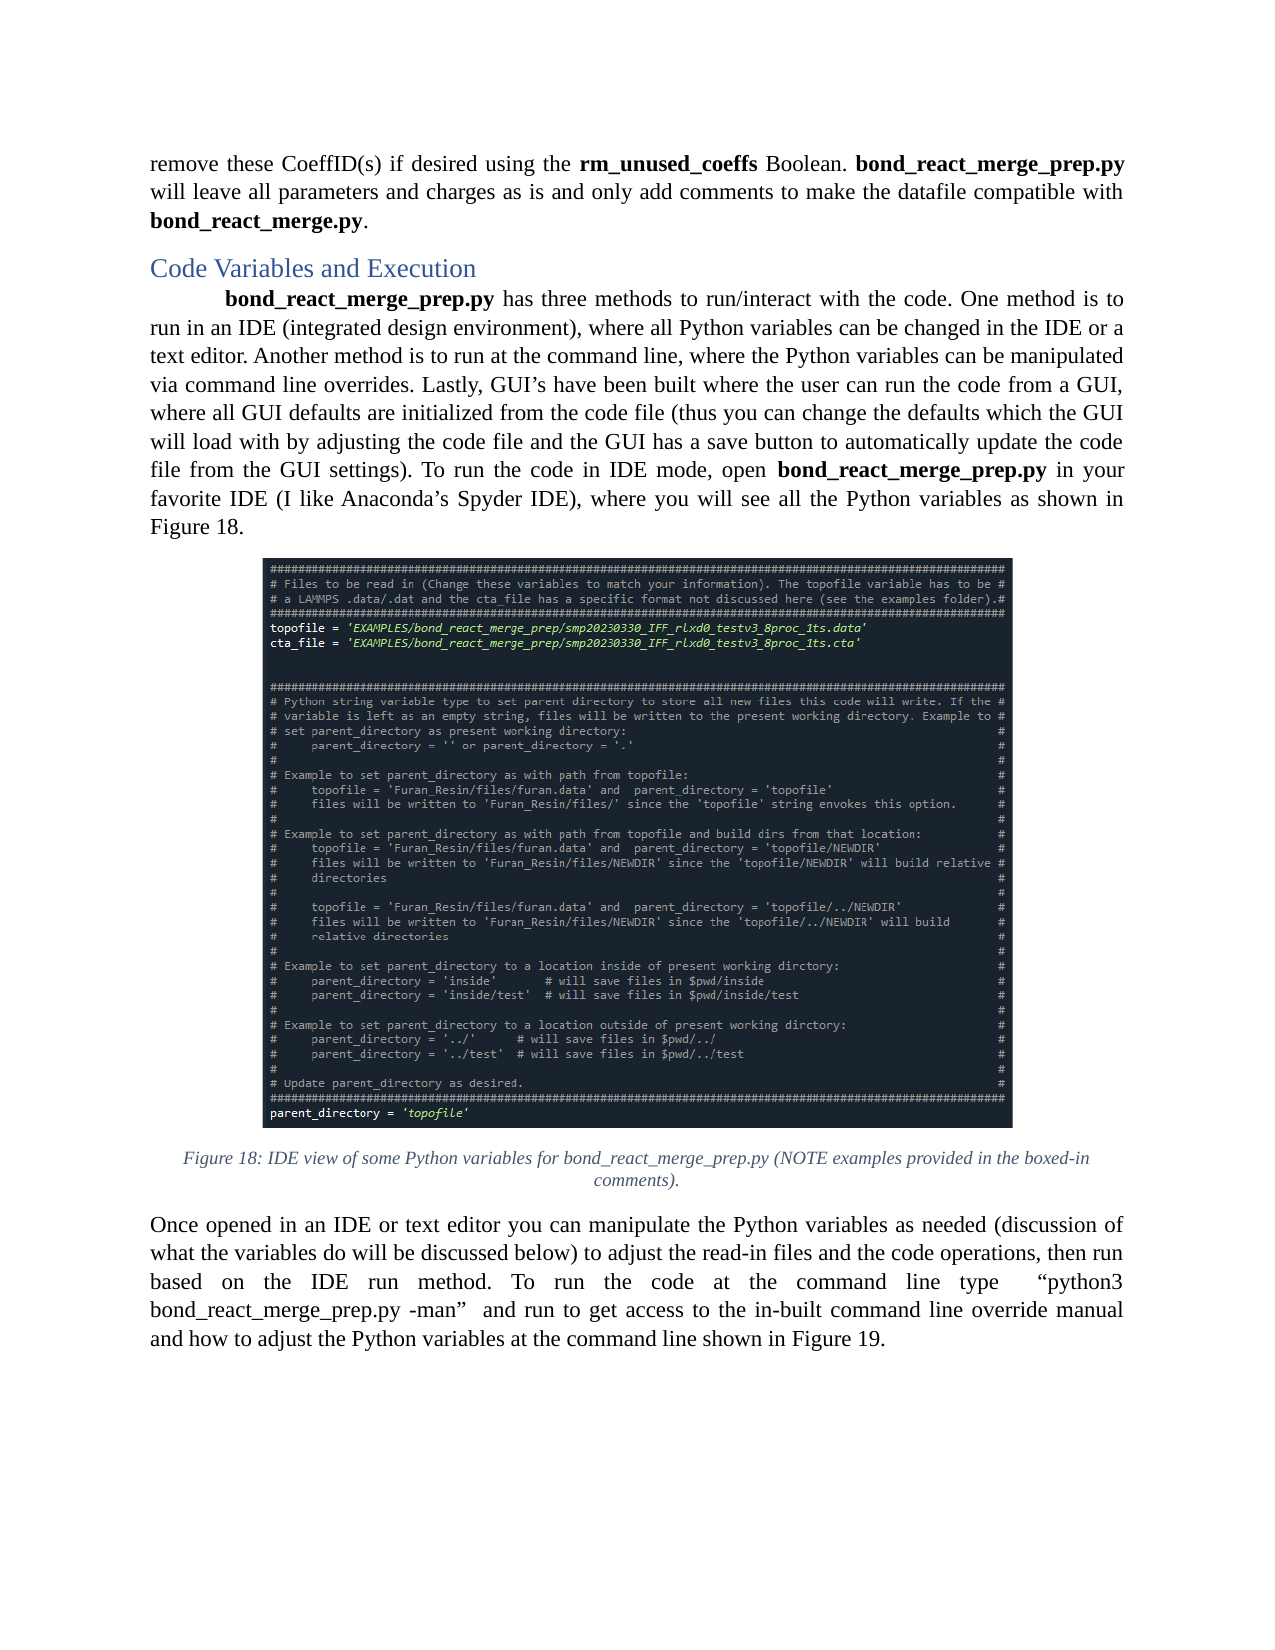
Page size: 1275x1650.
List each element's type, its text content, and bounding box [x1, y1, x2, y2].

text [150, 150, 1125, 233]
text bond_react_merge_prep.py has three methods to run/interact with the code. One method is to run in an IDE (integrated design environment), where all Python variables can be changed in the IDE or a text editor. Another method is to run at the command line, where the Python variables can be manipulated via command line overrides. Lastly, GUI’s have been built where the user can run the code from a GUI, where all GUI defaults are initialized from the code file (thus you can change the defaults which the GUI will load with by adjusting the code file and the GUI has a save button to automatically update the code file from the GUI settings). To run the code in IDE mode, open bond_react_merge_prep.py in your favorite IDE (I like Anaconda’s Spyder IDE), where you will see all the Python variables as shown in Figure 18. [150, 286, 1125, 539]
subtitle Code Variables and Execution [150, 252, 1125, 283]
text Once opened in an IDE or text editor you can manipulate the Python variables as needed (discussion of what the variables do will be discussed below) to adjust the read-in files and the code operations, then run based on the IDE run method. To run the code at the command line type “python3 bond_react_merge_prep.py -man” and run to get access to the in-built command line override manual and how to adjust the Python variables at the command line shown in Figure 19. [150, 1211, 1125, 1351]
picture [262, 558, 1013, 1128]
text Figure 18: IDE view of some Python variables for bond_react_merge_prep.py (NOTE examples provided in the boxed-in comments). [150, 1147, 1125, 1190]
